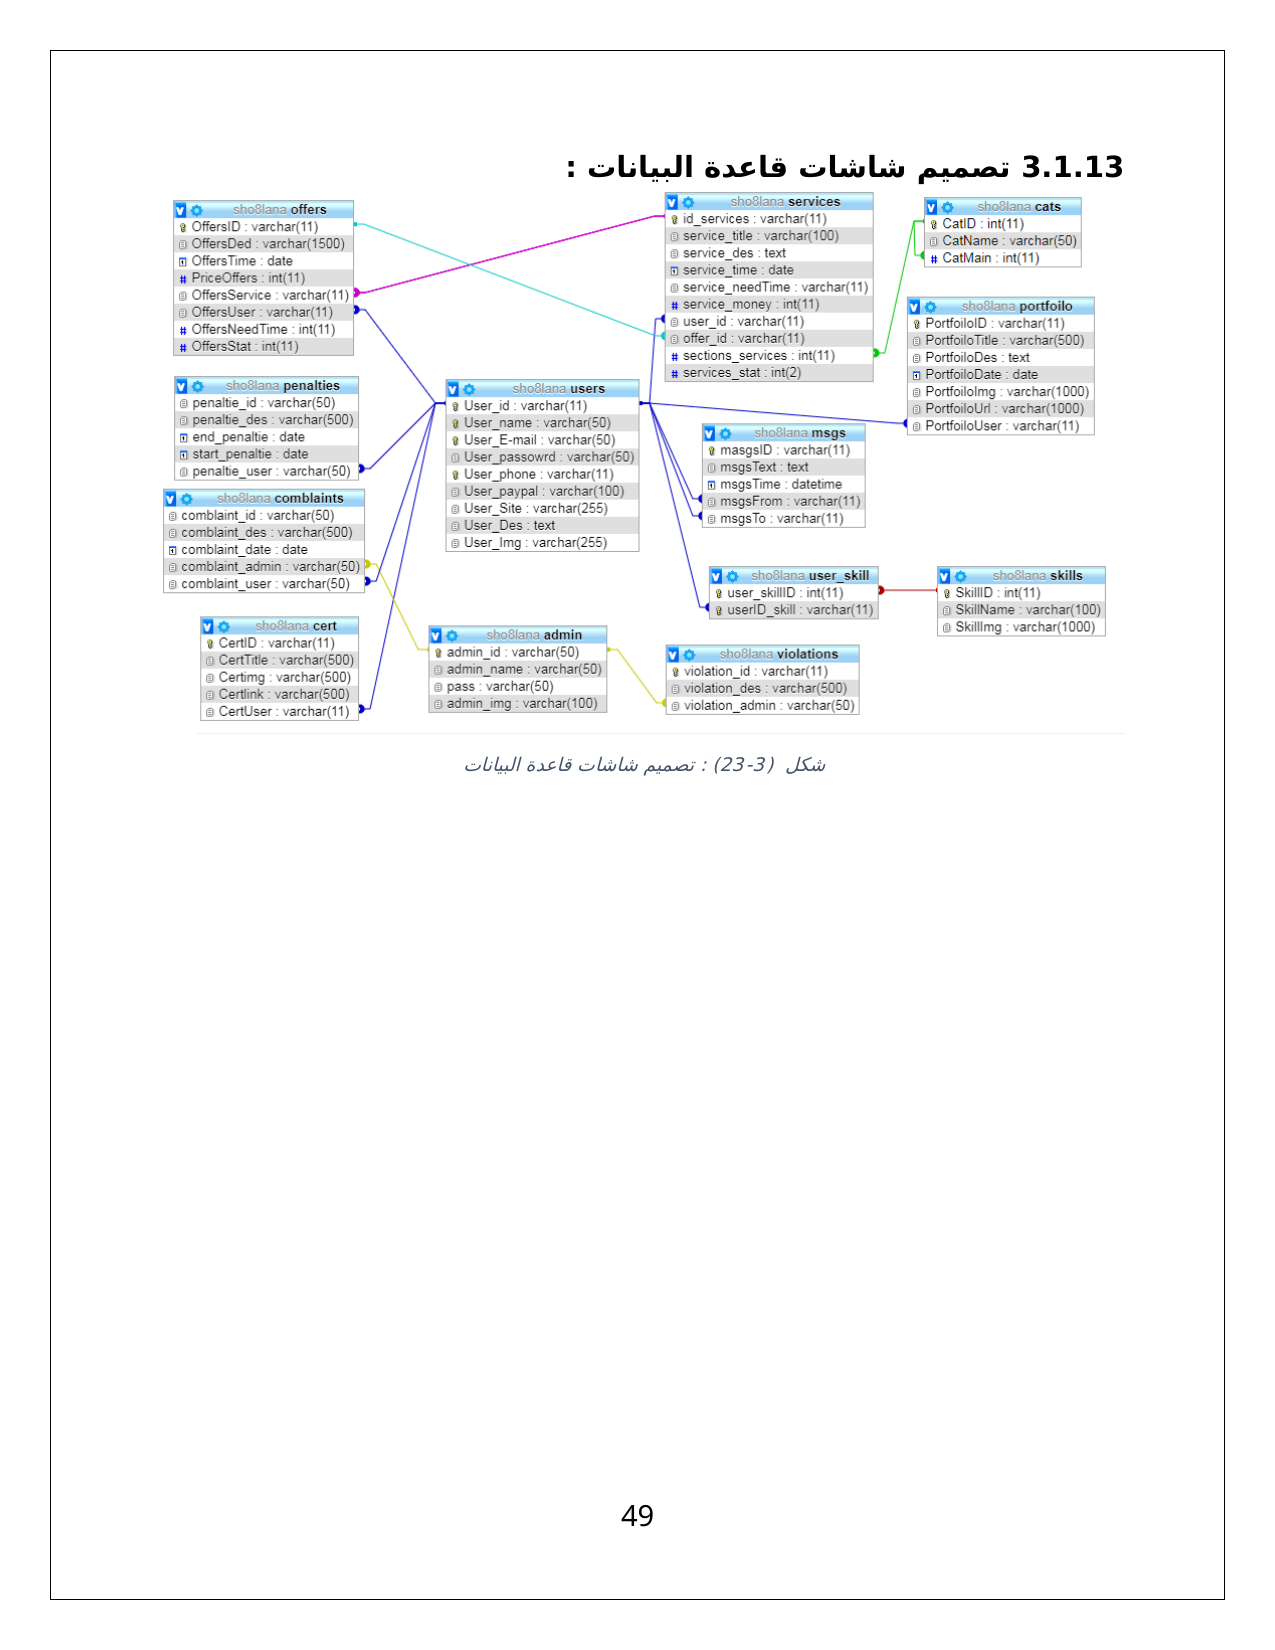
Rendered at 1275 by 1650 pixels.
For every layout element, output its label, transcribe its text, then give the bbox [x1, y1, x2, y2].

text شكل (3-23) : تصميم شاشات قاعدة البيانات [150, 754, 1125, 776]
subtitle 3.1.13 تصميم شاشات قاعدة البيانات : [150, 150, 1124, 184]
picture [150, 186, 1125, 734]
